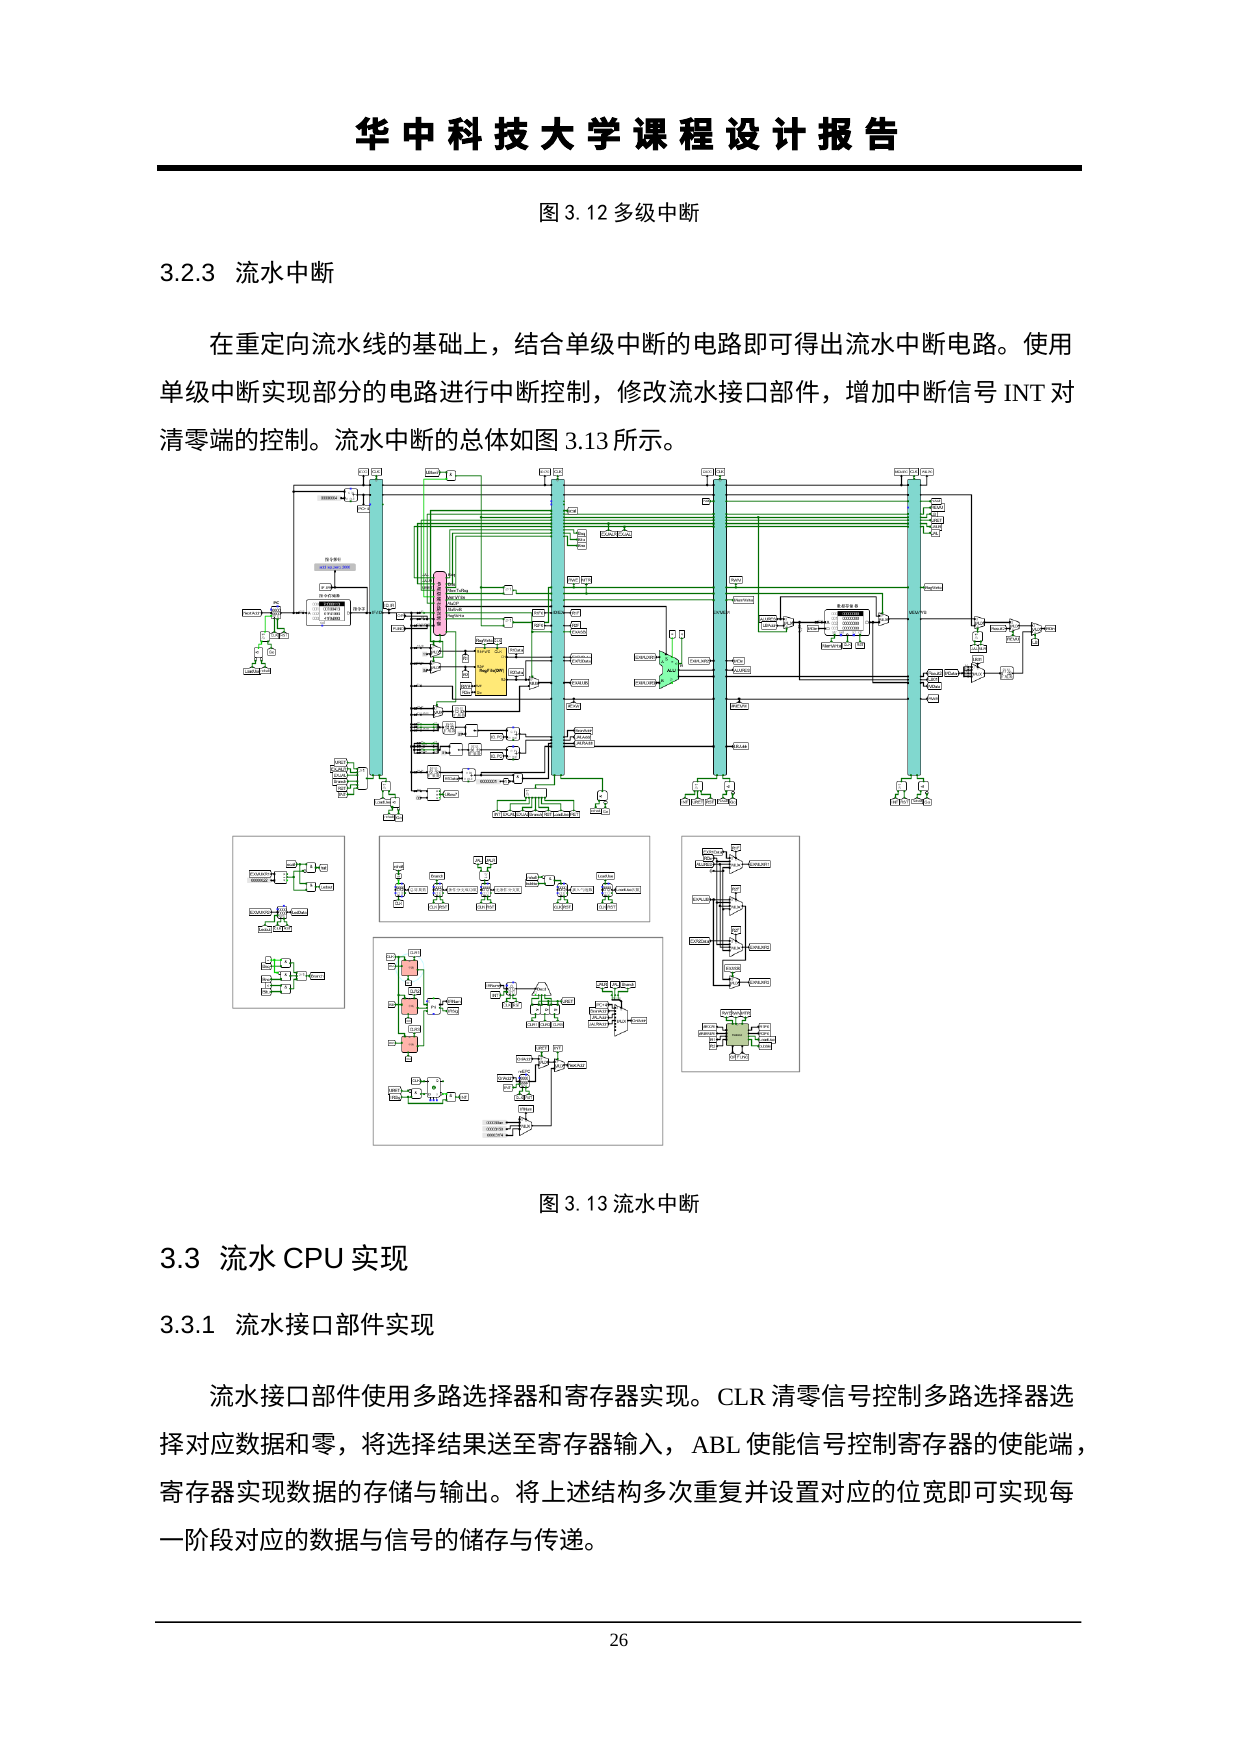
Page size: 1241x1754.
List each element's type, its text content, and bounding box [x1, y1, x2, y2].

subtitle 流水中断 [159, 247, 1078, 295]
text 流水接口部件使用多路选择器和寄存器实现。CLR清零信号控制多路选择器选择对应数据和零，将选择结果送至寄存器输入，ABL使能信号控制寄存器的使能端，寄存器实现数据的存储与输出。将上述结构多次重复并设置对应的位宽即可实现每一阶段对应的数据与信号的储存与传递。 [159, 1371, 1075, 1562]
text 图3.13流水中断 [159, 1189, 1078, 1214]
text 图3.12多级中断 [159, 198, 1078, 223]
subtitle 流水接口部件实现 [159, 1299, 1078, 1347]
subtitle 流水CPU实现 [159, 1239, 1053, 1274]
picture [226, 462, 1059, 1152]
text 在重定向流水线的基础上，结合单级中断的电路即可得出流水中断电路。使用单级中断实现部分的电路进行中断控制，修改流水接口部件，增加中断信号INT对清零端的控制。流水中断的总体如图3.13所示。 [159, 319, 1075, 462]
